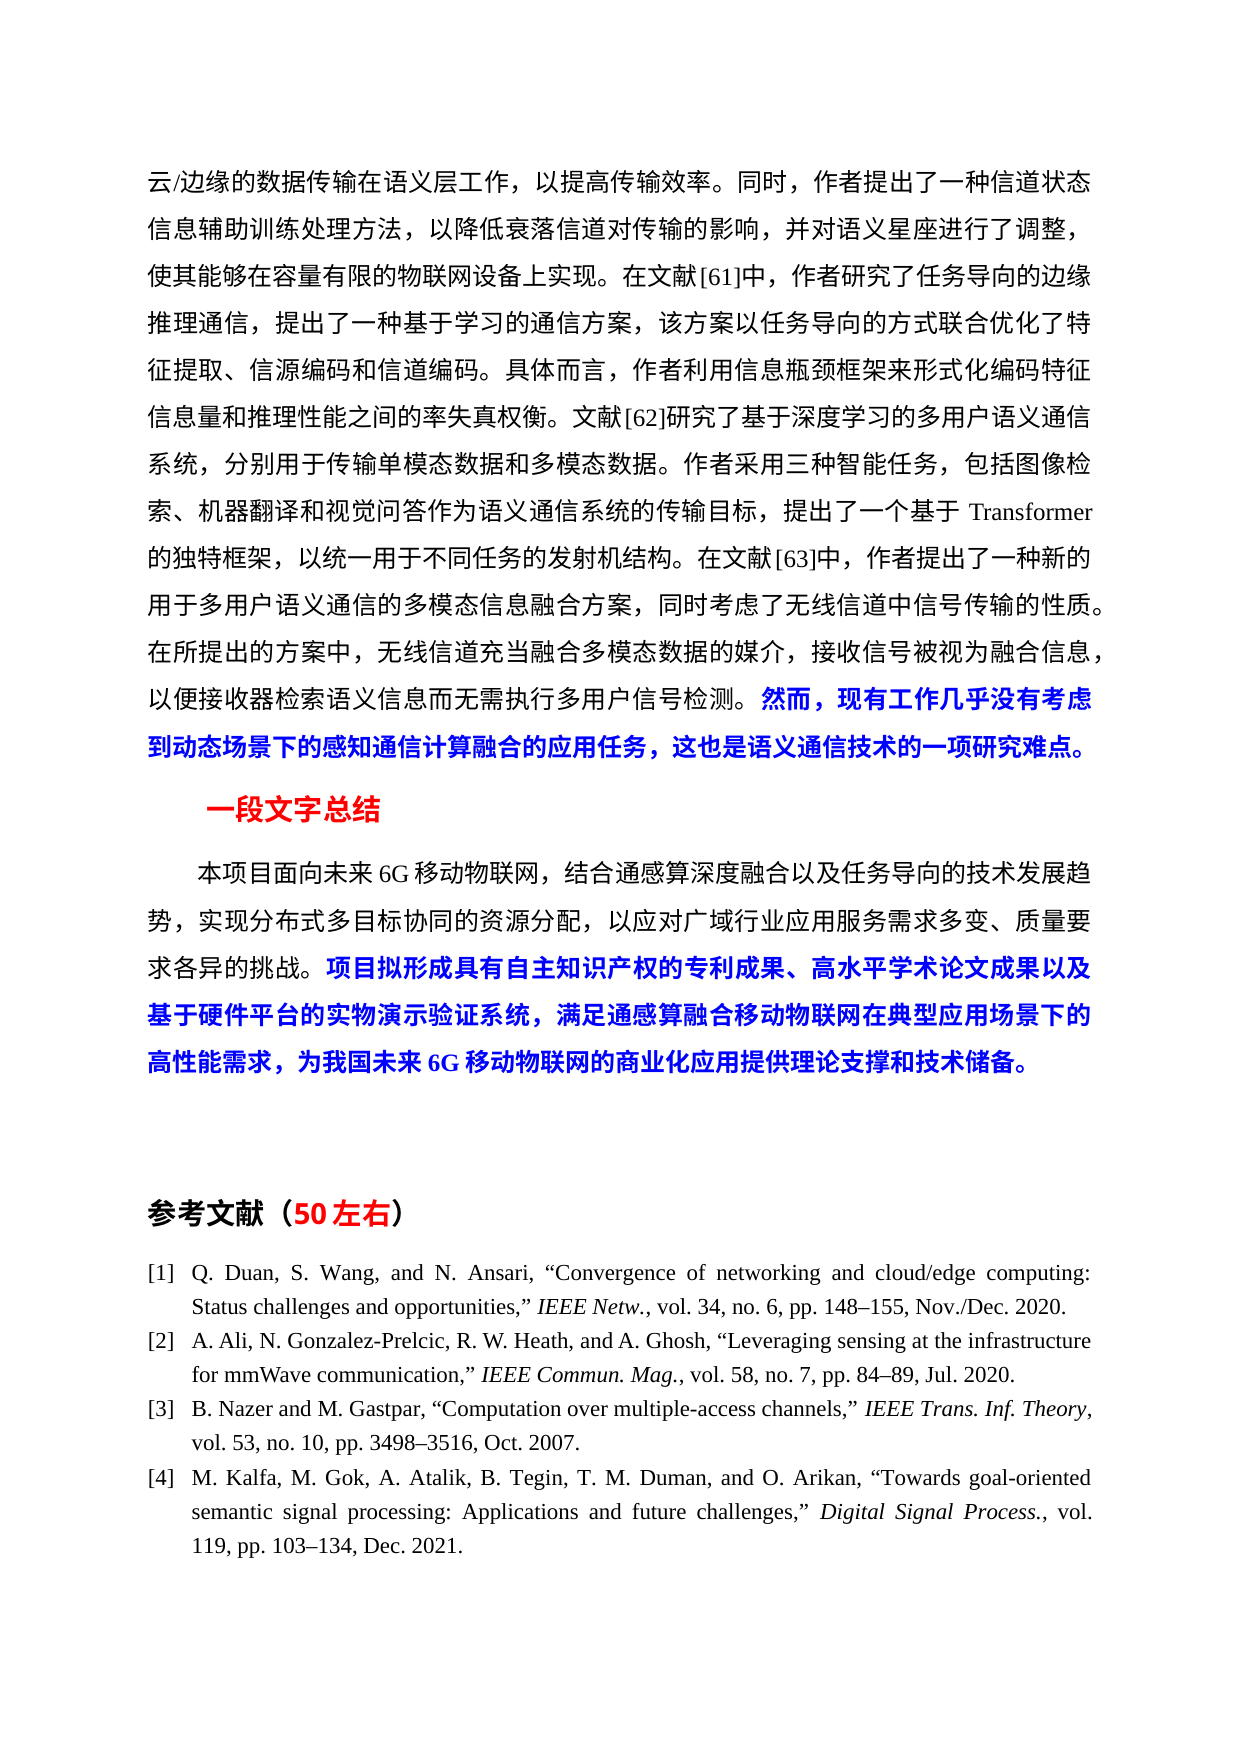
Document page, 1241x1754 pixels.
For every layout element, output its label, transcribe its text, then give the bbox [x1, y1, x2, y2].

list Q. Duan, S. Wang, and N. Ansari, “Convergence of networking and cloud/edge computing: Status challenges and opportunities,” IEEE Netw., vol. 34, no. 6, pp. 148–155, Nov./Dec. 2020. [148, 1258, 1092, 1319]
text 本项目面向未来6G移动物联网，结合通感算深度融合以及任务导向的技术发展趋势，实现分布式多目标协同的资源分配，以应对广域行业应用服务需求多变、质量要求各异的挑战。项目拟形成具有自主知识产权的专利成果、高水平学术论文成果以及基于硬件平台的实物演示验证系统，满足通感算融合移动物联网在典型应用场景下的高性能需求，为我国未来6G移动物联网的商业化应用提供理论支撑和技术储备。 [148, 854, 1092, 1078]
list A. Ali, N. Gonzalez-Prelcic, R. W. Heath, and A. Ghosh, “Leveraging sensing at the infrastructure for mmWave communication,” IEEE Commun. Mag., vol. 58, no. 7, pp. 84–89, Jul. 2020. [148, 1327, 1092, 1387]
list M. Kalfa, M. Gok, A. Atalik, B. Tegin, T. M. Duman, and O. Arikan, “Towards goal-oriented semantic signal processing: Applications and future challenges,” Digital Signal Process., vol. 119, pp. 103–134, Dec. 2021. [148, 1463, 1092, 1558]
text 一段文字总结 [148, 787, 1092, 829]
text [148, 162, 1092, 763]
list B. Nazer and M. Gastpar, “Computation over multiple-access channels,” IEEE Trans. Inf. Theory, vol. 53, no. 10, pp. 3498–3516, Oct. 2007. [148, 1395, 1092, 1456]
text 参考文献（50左右） [148, 1191, 1092, 1233]
